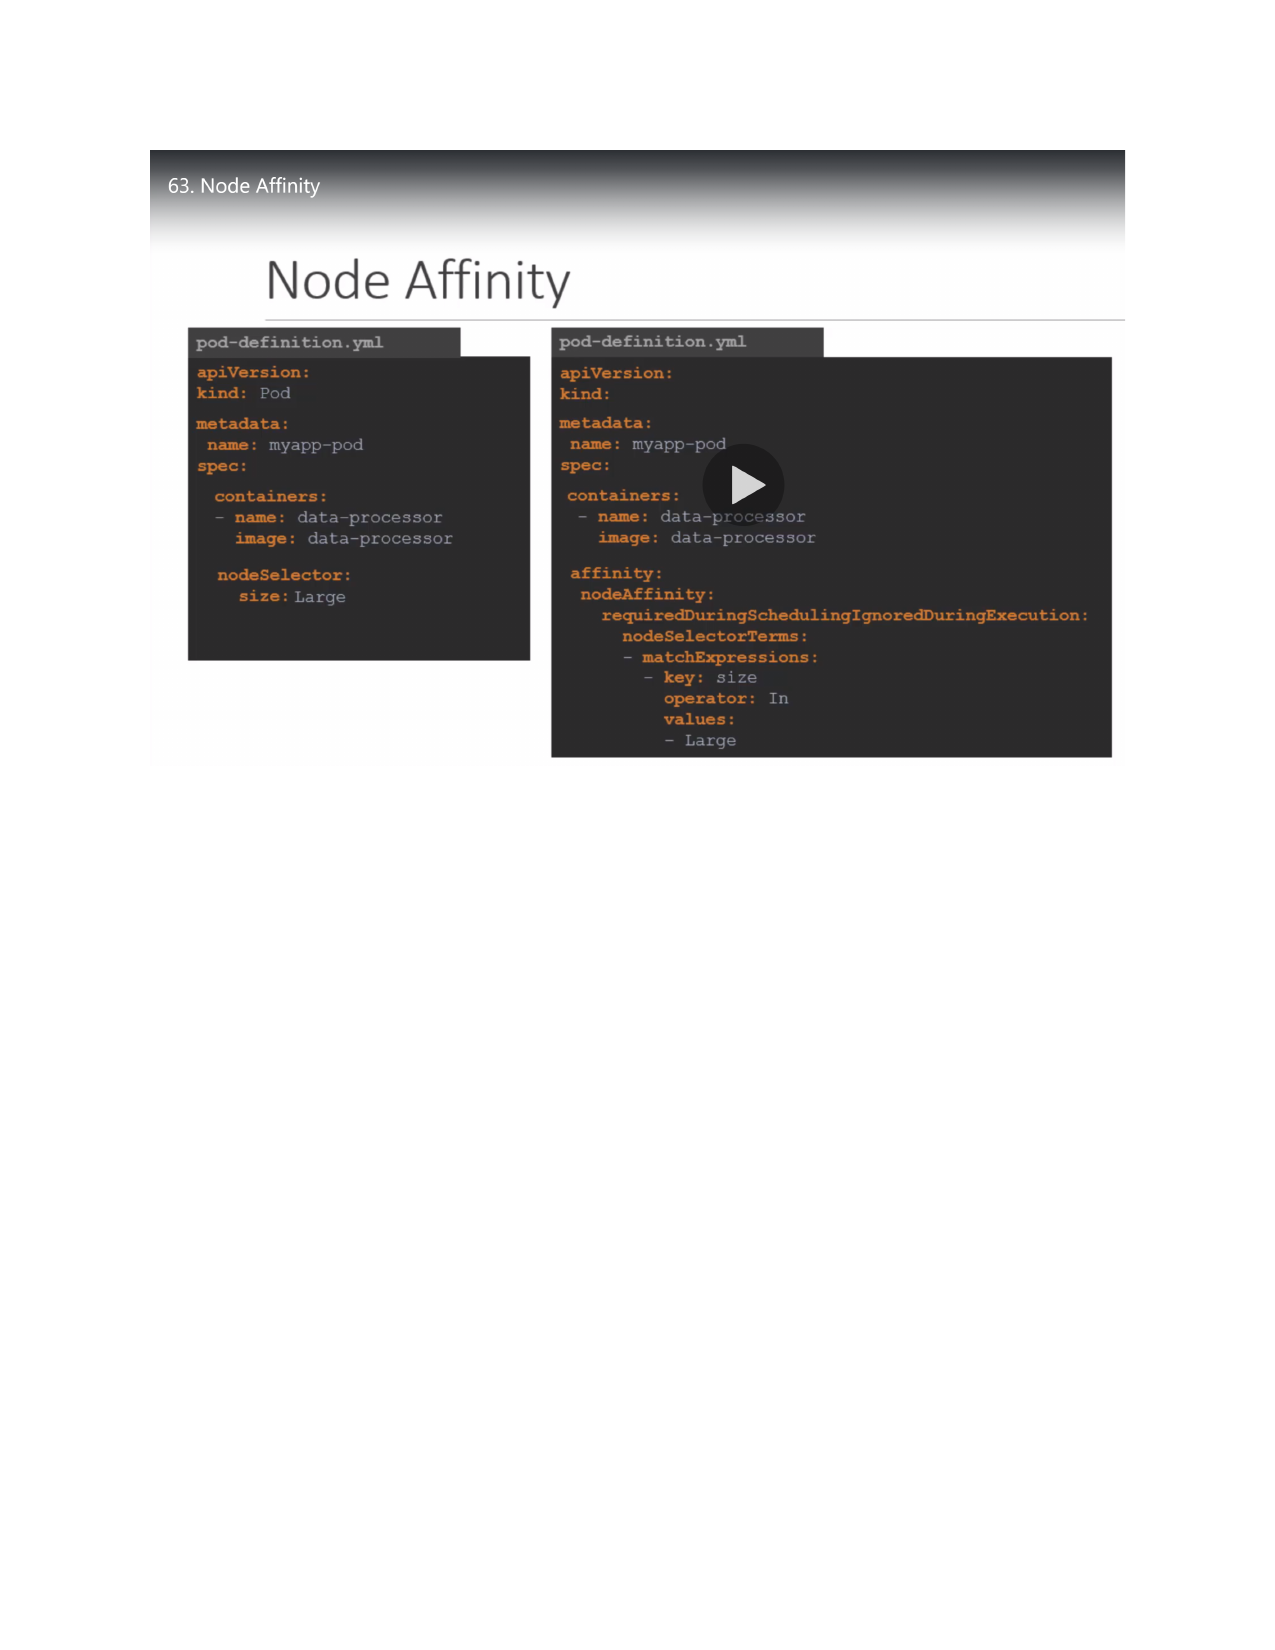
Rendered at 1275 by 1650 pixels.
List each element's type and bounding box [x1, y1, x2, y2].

picture [150, 150, 1125, 766]
